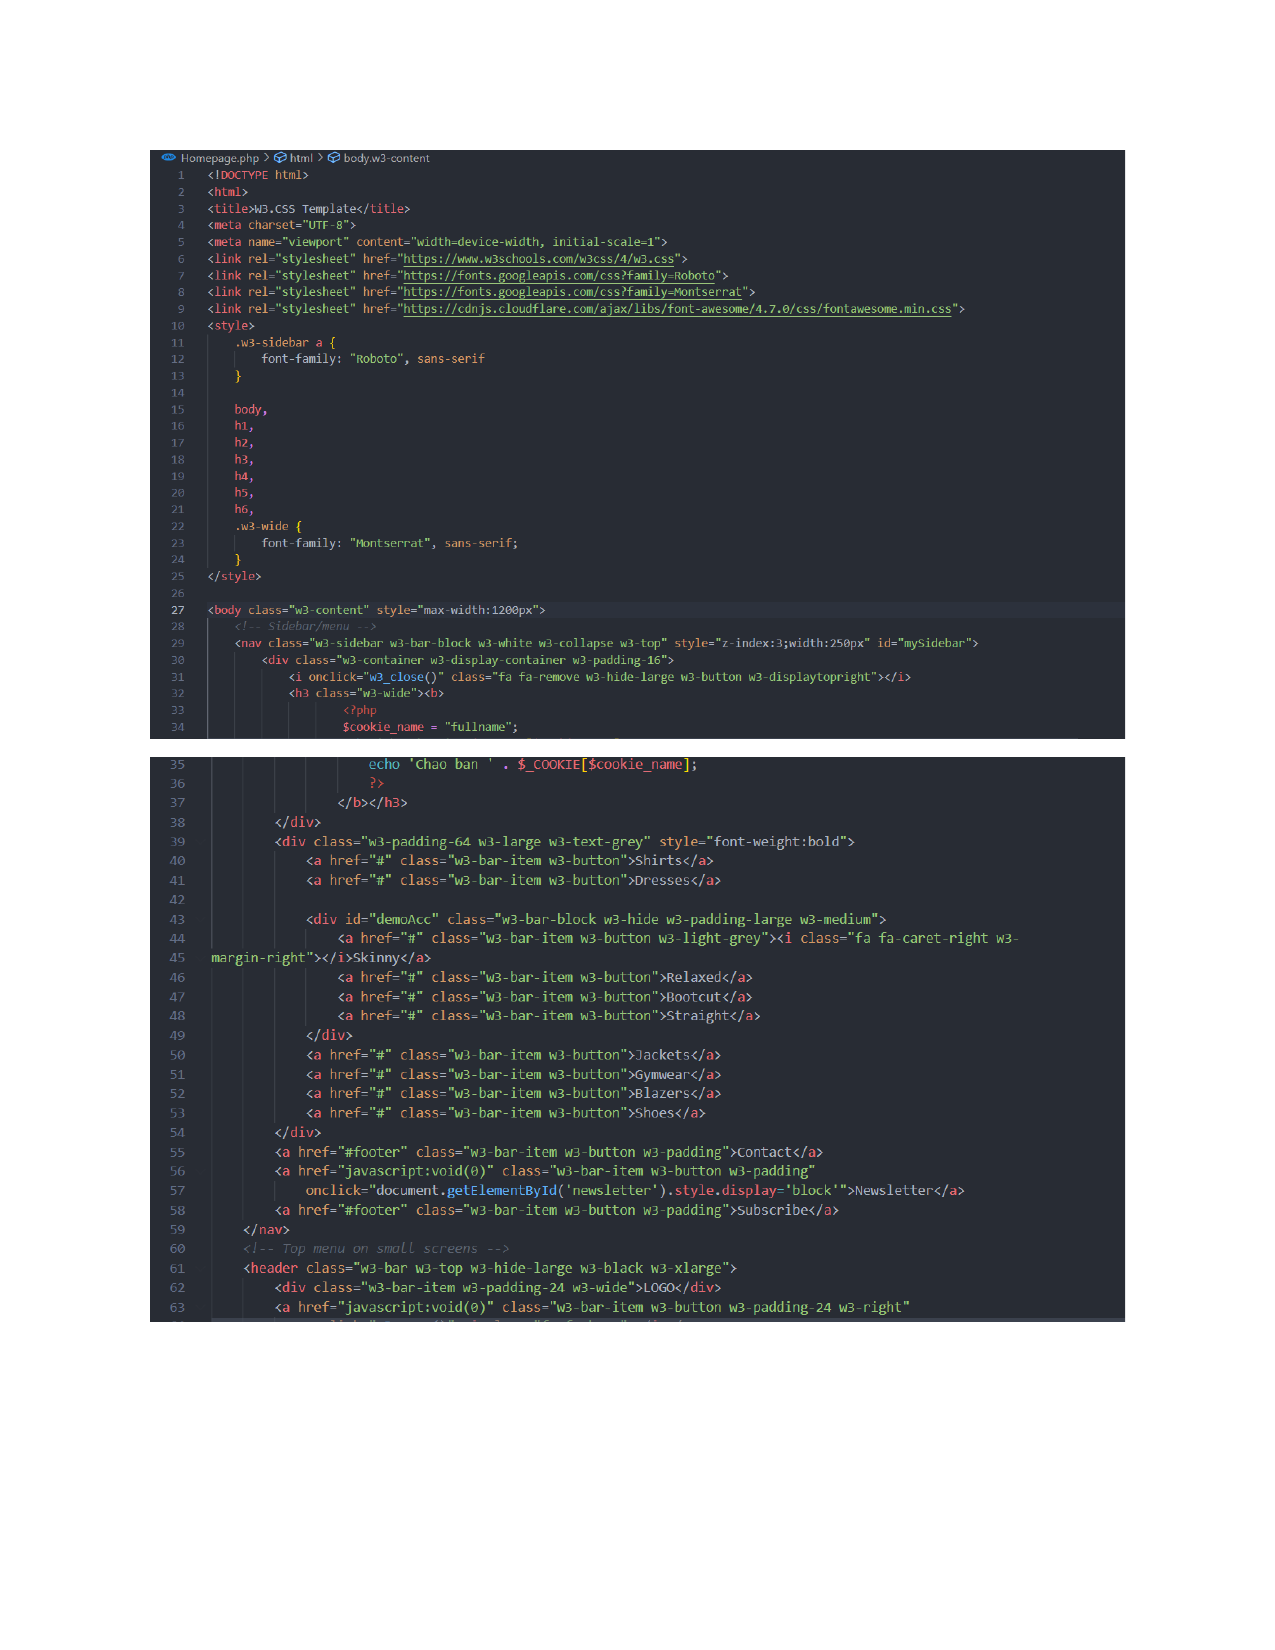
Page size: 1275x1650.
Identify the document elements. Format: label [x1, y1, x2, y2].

picture [150, 757, 1125, 1322]
picture [150, 150, 1125, 739]
